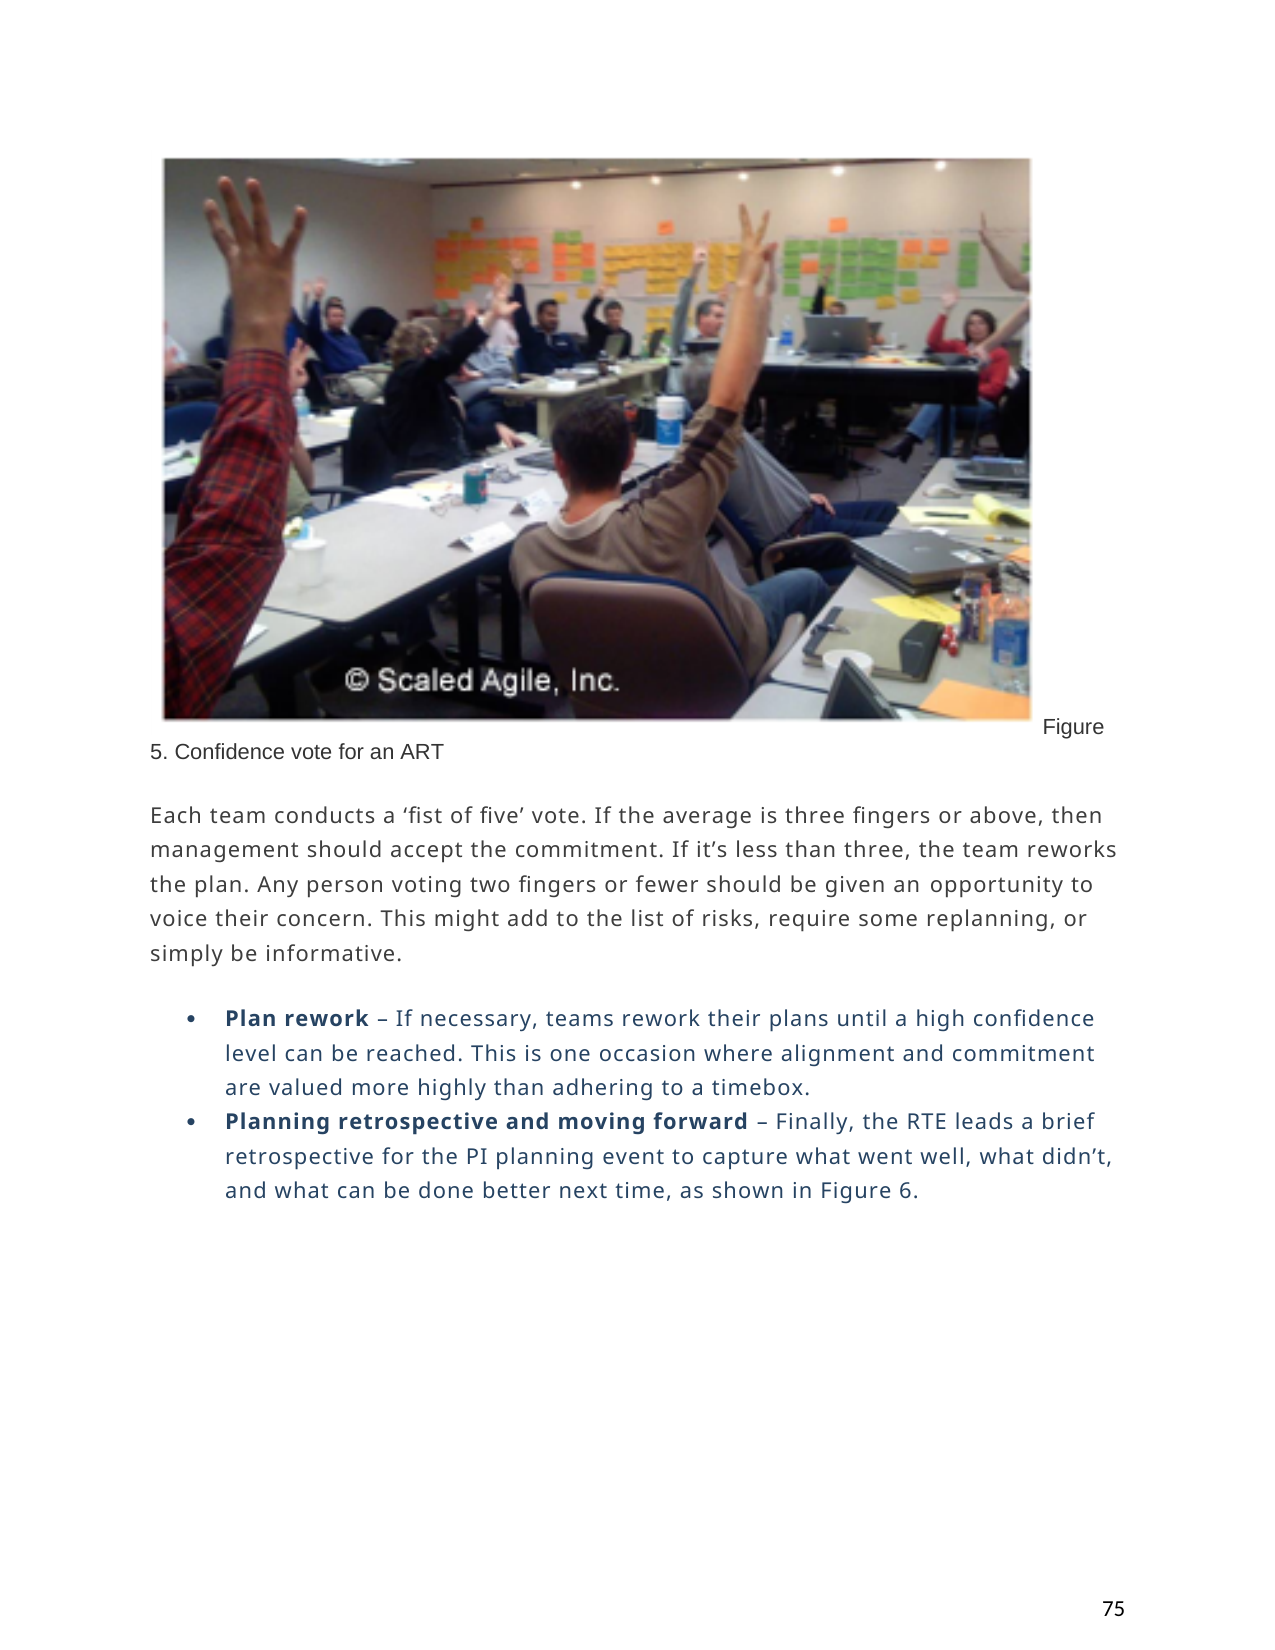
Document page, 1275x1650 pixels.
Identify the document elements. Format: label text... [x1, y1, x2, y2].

picture [150, 150, 1043, 735]
list Plan rework – If necessary, teams rework their plans until a high confidence level can be reached. This is one occasion where alignment and commitment are valued more highly than adhering to a timebox. [187, 999, 1125, 1102]
text Each team conducts a ‘fist of five’ vote. If the average is three fingers or above, then management should accept the commitment. If it’s less than three, the team reworks the plan. Any person voting two fingers or fewer should be given an opportunity to voice their concern. This might add to the list of risks, require some replanning, or simply be informative. [150, 796, 1125, 967]
list Planning retrospective and moving forward – Finally, the RTE leads a brief retrospective for the PI planning event to capture what went well, what didn’t, and what can be done better next time, as shown in Figure 6. [187, 1102, 1125, 1205]
